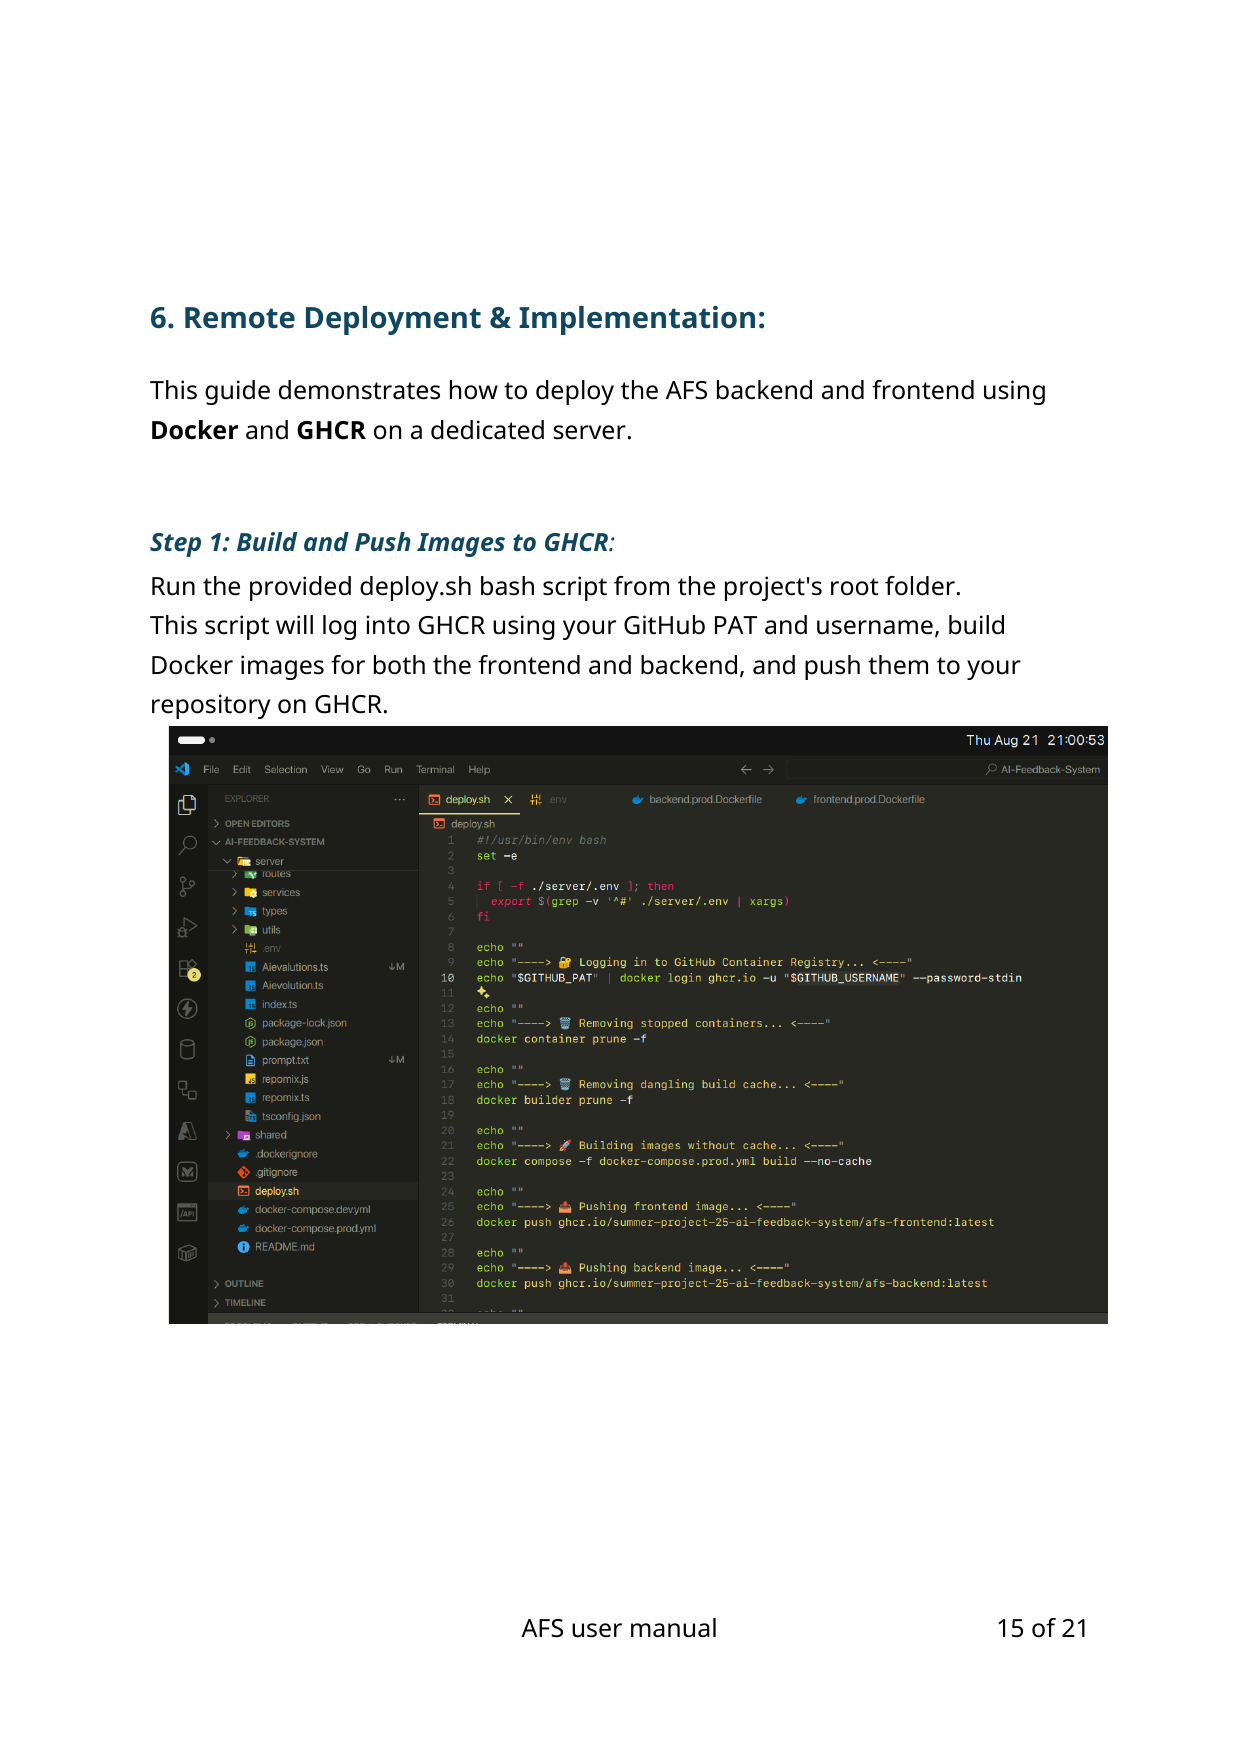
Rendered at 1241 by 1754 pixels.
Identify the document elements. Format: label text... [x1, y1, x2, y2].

text Run the provided deploy.sh bash script from the project's root folder. [150, 568, 1090, 602]
text This guide demonstrates how to deploy the AFS backend and frontend using Docker and GHCR on a dedicated server. [150, 373, 1090, 446]
text This script will log into GHCR using your GitHub PAT and username, build Docker images for both the frontend and backend, and push them to your repository on GHCR. [150, 608, 1090, 721]
subtitle 6. Remote Deployment & Implementation: [150, 298, 1090, 337]
subtitle Step 1: Build and Push Images to GHCR: [150, 525, 1090, 559]
